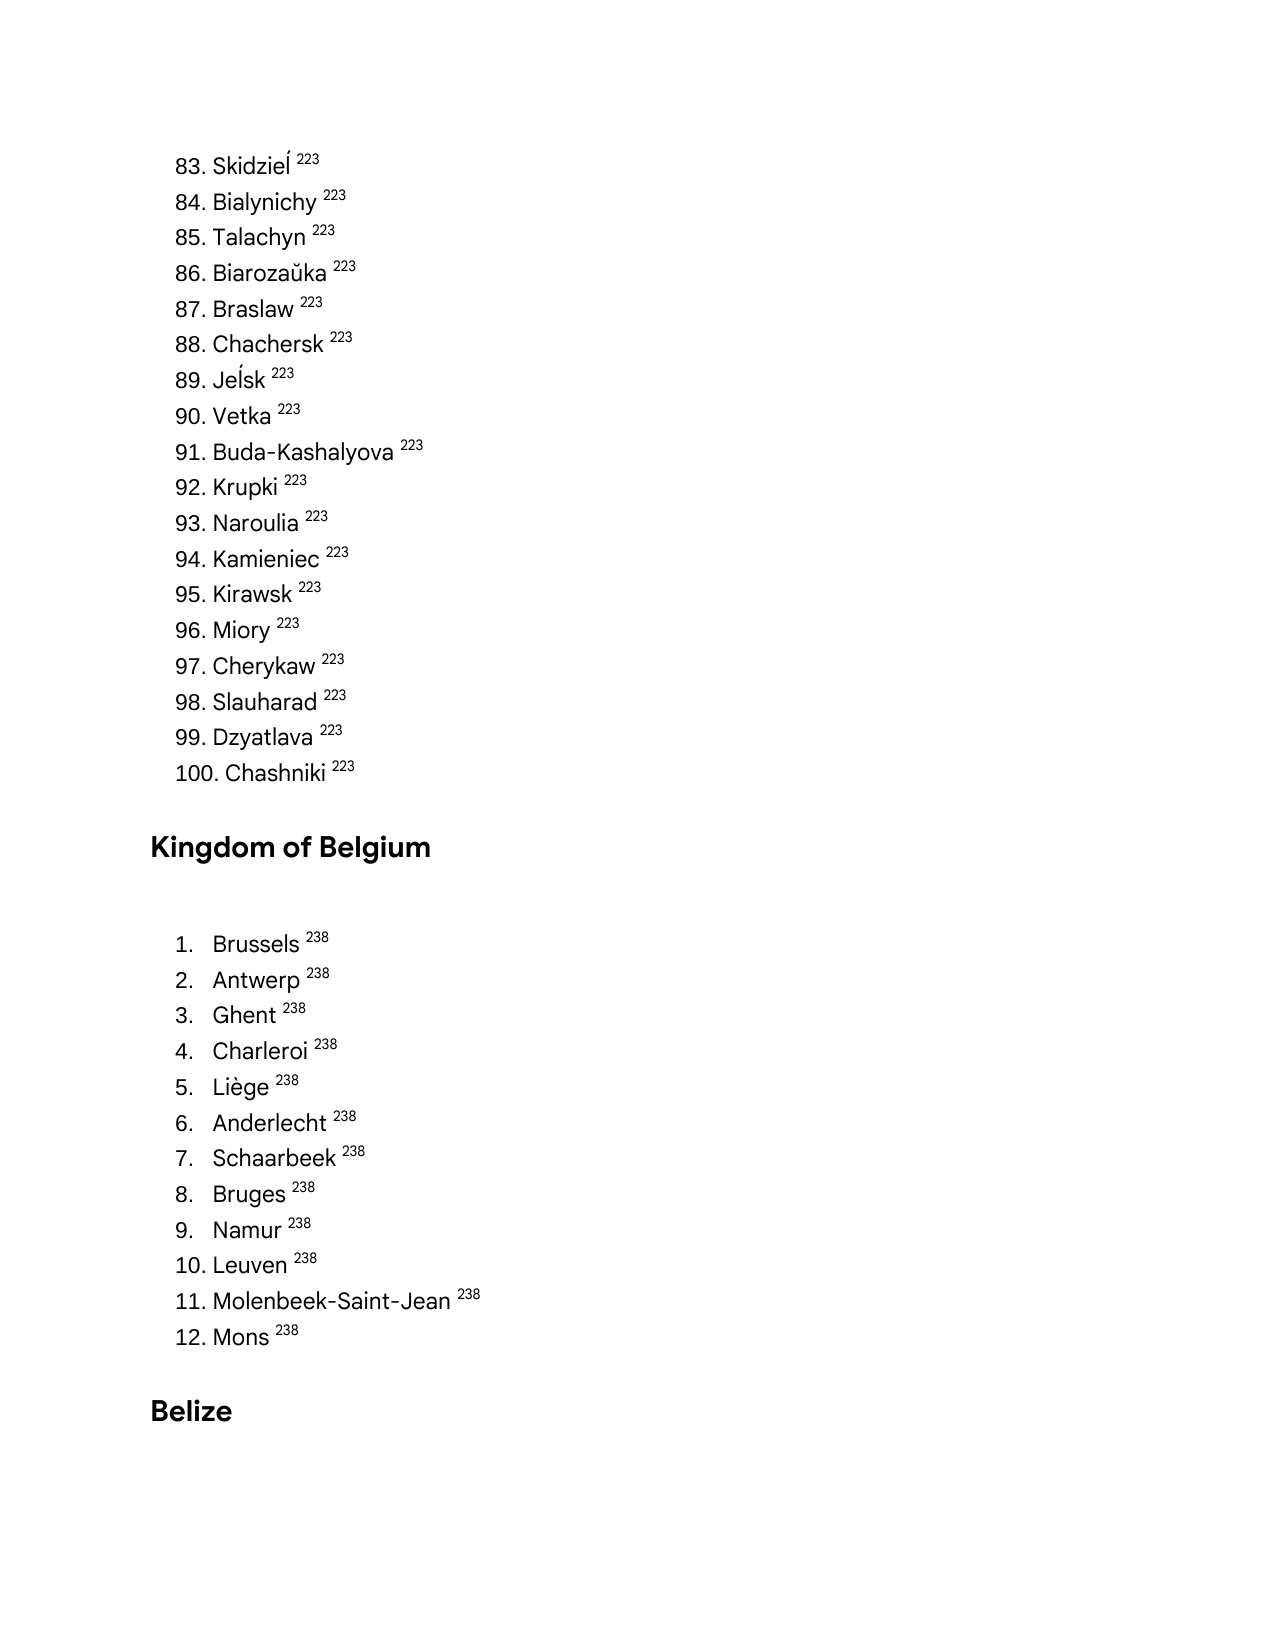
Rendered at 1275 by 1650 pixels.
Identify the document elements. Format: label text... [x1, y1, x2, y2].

list Anderlecht 238 [175, 1107, 1125, 1138]
list Braslaw 223 [175, 293, 1125, 324]
list Chashniki 223 [175, 757, 1125, 789]
list Buda-Kashalyova 223 [175, 436, 1125, 467]
list Ghent 238 [175, 1000, 1125, 1031]
list Biarozaŭka 223 [175, 257, 1125, 288]
list Naroulia 223 [175, 507, 1125, 539]
list Bruges 238 [175, 1178, 1125, 1210]
list Kamieniec 223 [175, 543, 1125, 574]
list Molenbeek-Saint-Jean 238 [175, 1286, 1125, 1317]
list Vetka 223 [175, 400, 1125, 431]
list Brussels 238 [175, 928, 1125, 959]
list Jeĺsk 223 [175, 364, 1125, 396]
list Miory 223 [175, 614, 1125, 646]
list Chachersk 223 [175, 329, 1125, 360]
list Dzyatlava 223 [175, 722, 1125, 753]
list Charleroi 238 [175, 1035, 1125, 1067]
subtitle Belize [150, 1393, 1125, 1429]
list Skidzieĺ 223 [175, 150, 1125, 181]
list Talachyn 223 [175, 221, 1125, 253]
list Cherykaw 223 [175, 650, 1125, 682]
list Slauharad 223 [175, 686, 1125, 717]
list Kirawsk 223 [175, 579, 1125, 610]
list Liège 238 [175, 1071, 1125, 1102]
list Bialynichy 223 [175, 186, 1125, 217]
list Antwerp 238 [175, 964, 1125, 995]
list Leuven 238 [175, 1250, 1125, 1281]
list Mons 238 [175, 1321, 1125, 1353]
list Krupki 223 [175, 472, 1125, 503]
subtitle Kingdom of Belgium [150, 829, 1125, 865]
list Schaarbeek 238 [175, 1143, 1125, 1174]
list Namur 238 [175, 1214, 1125, 1245]
